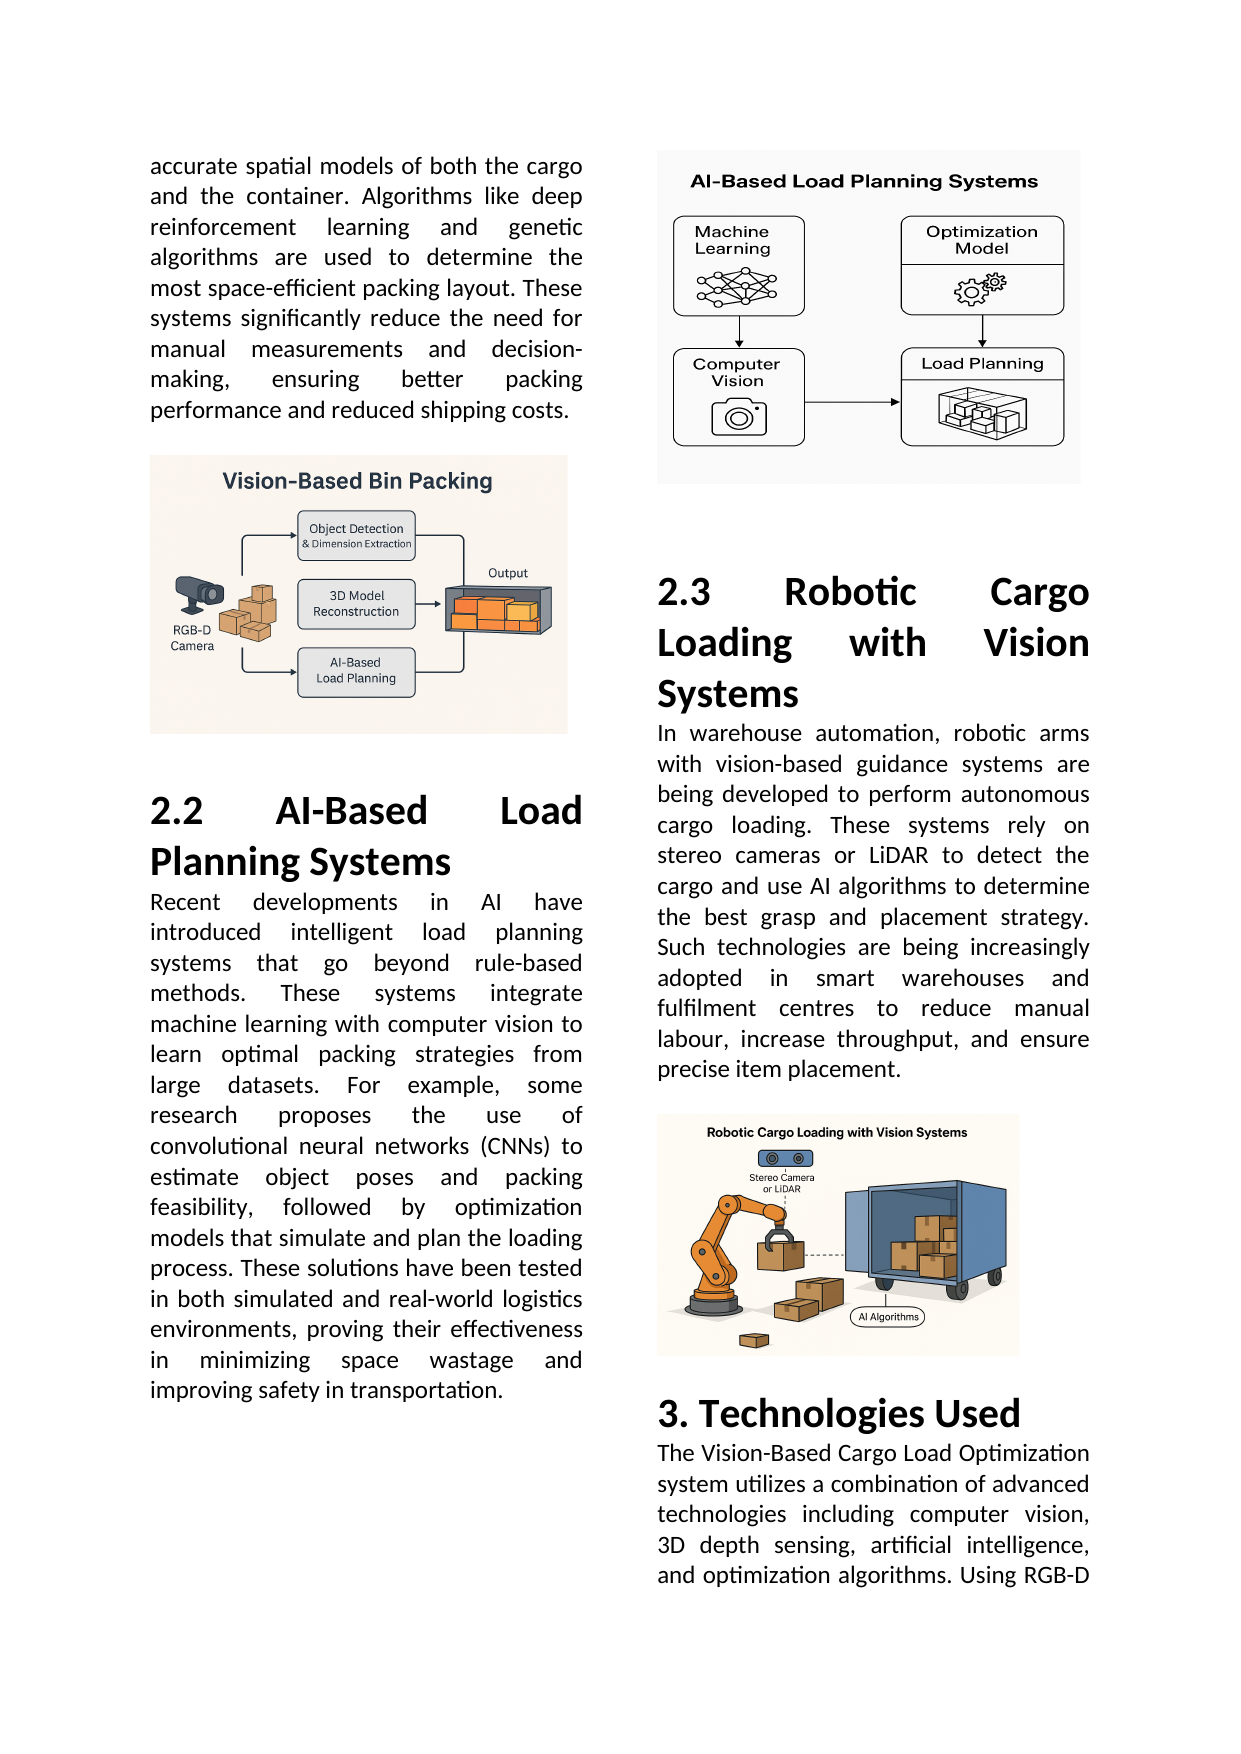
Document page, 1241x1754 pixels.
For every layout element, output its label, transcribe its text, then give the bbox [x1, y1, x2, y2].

picture [657, 150, 1081, 484]
text 3. Technologies Used [657, 1387, 1090, 1437]
text In warehouse automation, robotic arms with vision-based guidance systems are being developed to perform autonomous cargo loading. These systems rely on stereo cameras or LiDAR to detect the cargo and use AI algorithms to determine the best grasp and placement strategy. Such technologies are being increasingly adopted in smart warehouses and fulfilment centres to reduce manual labour, increase throughput, and ensure precise item placement. [657, 718, 1090, 1084]
picture [657, 1114, 1020, 1356]
picture [150, 455, 568, 734]
text 2.2 AI-Based Load Planning Systems [150, 784, 583, 886]
text Recent developments in AI have introduced intelligent load planning systems that go beyond rule-based methods. These systems integrate machine learning with computer vision to learn optimal packing strategies from large datasets. For example, some research proposes the use of convolutional neural networks (CNNs) to estimate object poses and packing feasibility, followed by optimization models that simulate and plan the loading process. These solutions have been tested in both simulated and real-world logistics environments, proving their effectiveness in minimizing space wastage and improving safety in transportation. [150, 886, 583, 1405]
text 2.3 Robotic Cargo Loading with Vision Systems [657, 565, 1090, 718]
